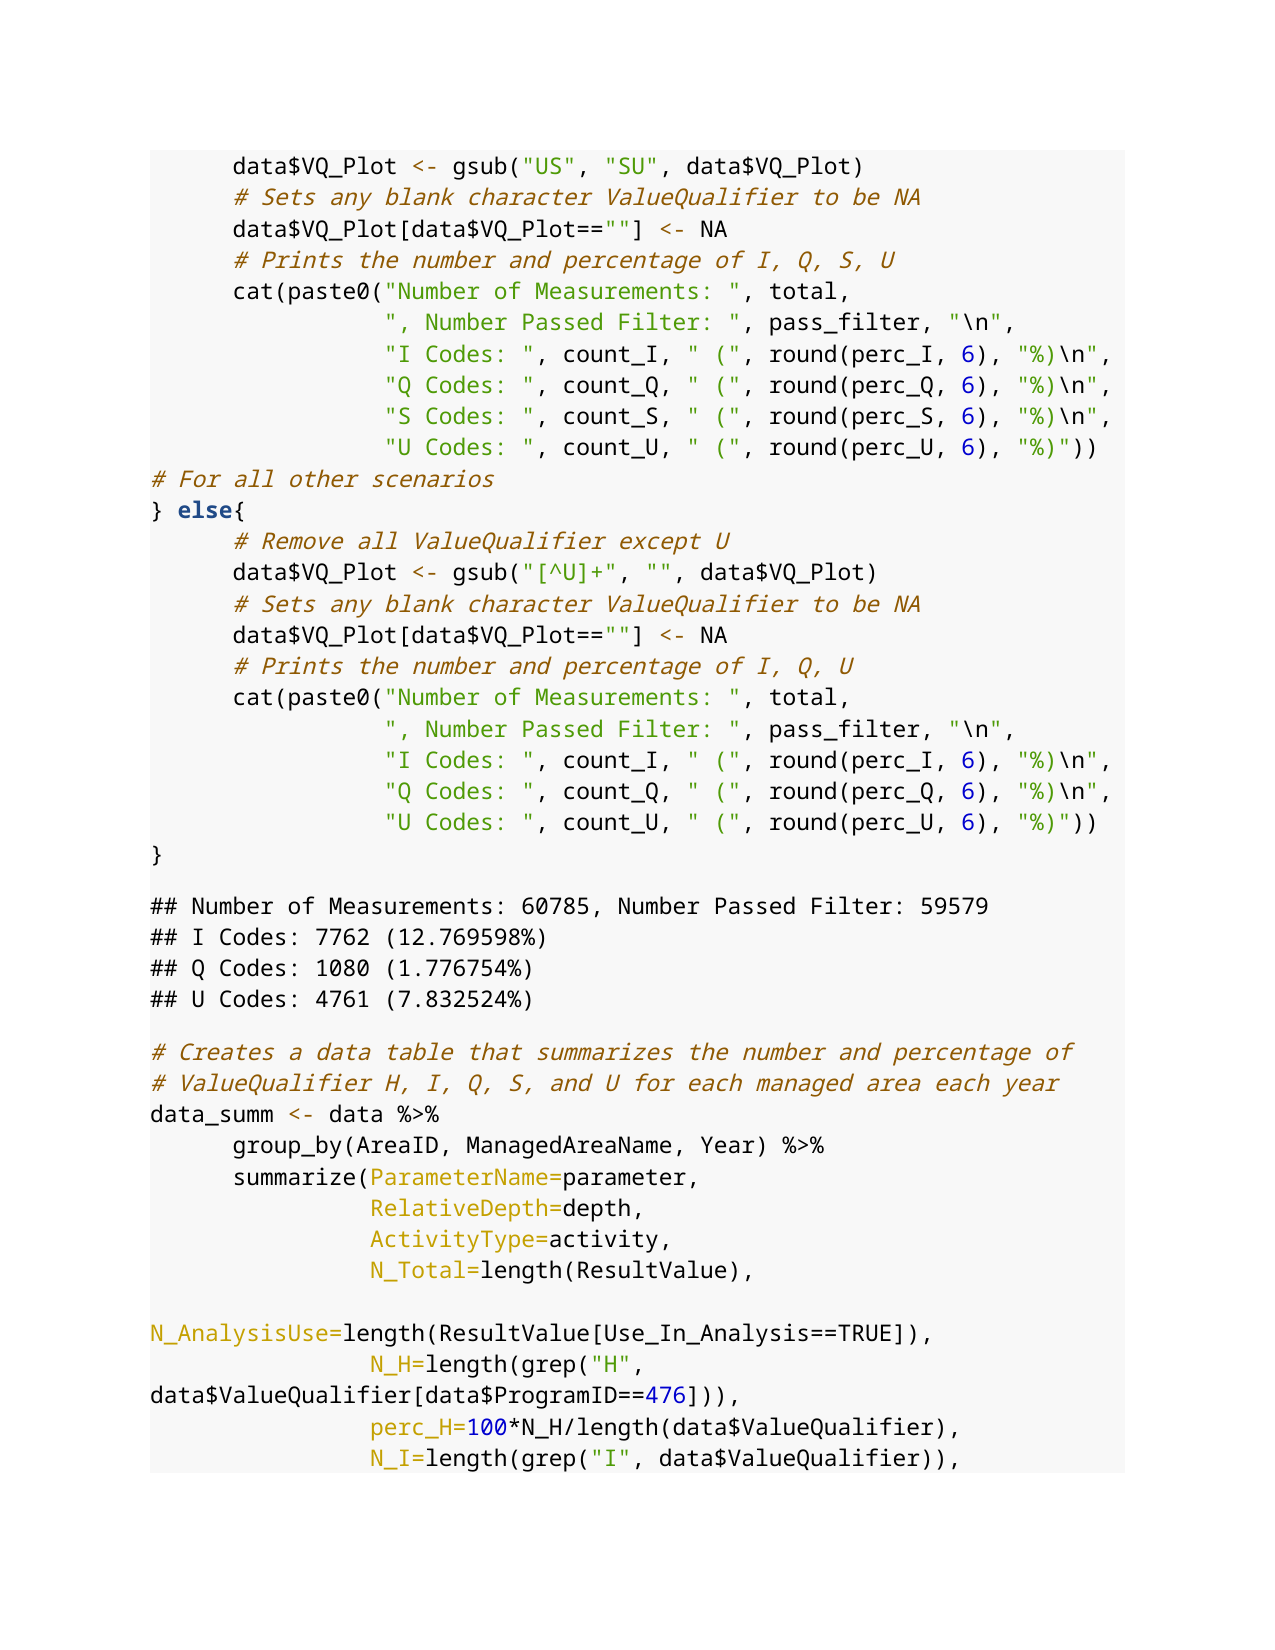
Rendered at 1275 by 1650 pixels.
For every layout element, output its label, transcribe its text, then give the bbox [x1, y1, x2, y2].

text ## Number of Measurements: 60785, Number Passed Filter: 59579 ## I Codes: 7762 (12.769598%) ## Q Codes: 1080 (1.776754%) ## U Codes: 4761 (7.832524%) [150, 889, 1125, 1014]
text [150, 150, 1125, 869]
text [150, 1035, 1125, 1473]
